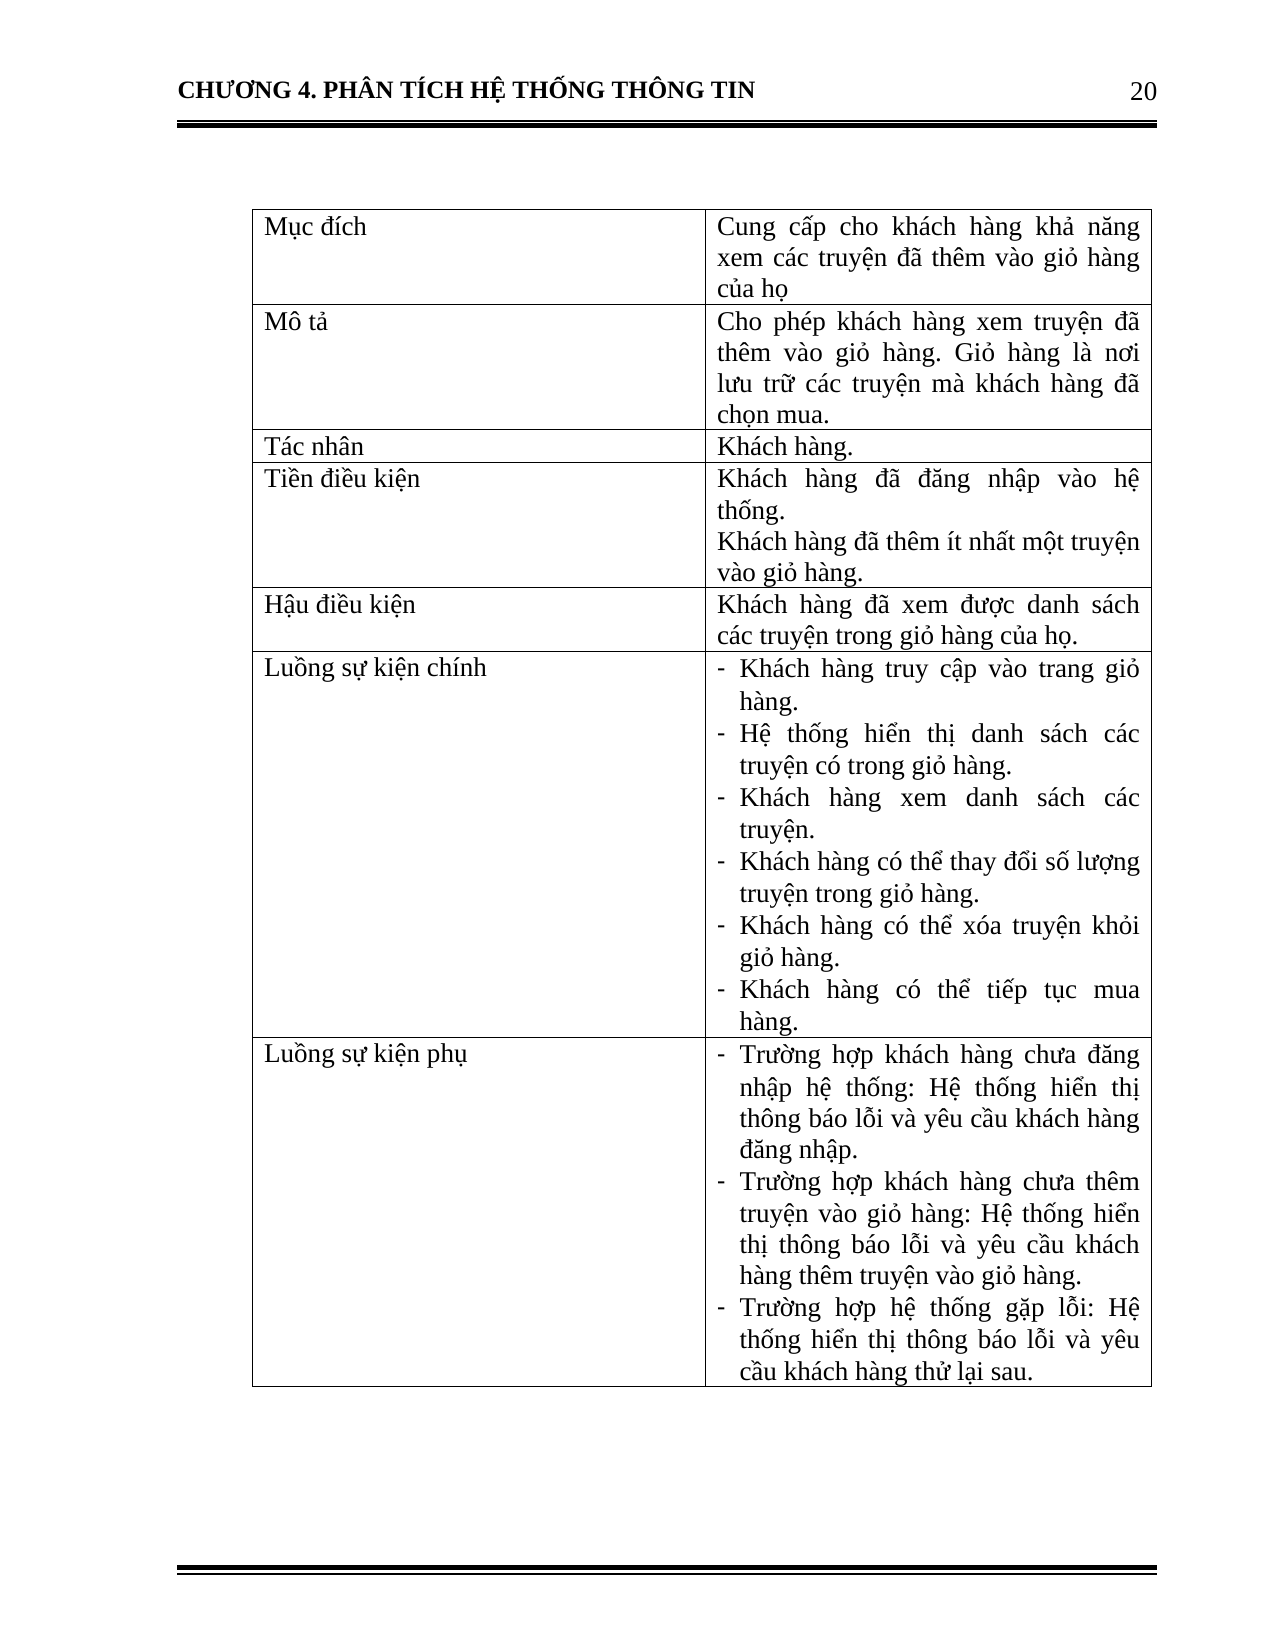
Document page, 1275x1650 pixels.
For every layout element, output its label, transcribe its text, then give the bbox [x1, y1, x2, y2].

table_cell Khách hàng. [706, 430, 1151, 462]
table_cell Tác nhân [253, 430, 705, 462]
table_cell Khách hàng truy cập vào trang giỏ hàng. Hệ thống hiển thị danh sách các truyện có trong giỏ hàng. Khách hàng xem danh sách các truyện. Khách hàng có thể thay đổi số lượng truyện trong giỏ hàng. Khách hàng có thể xóa truyện khỏi giỏ hàng. Khách hàng có thể tiếp tục mua hàng. [706, 652, 1151, 1037]
table_cell Tiền điều kiện [253, 463, 705, 587]
table_cell Hậu điều kiện [253, 588, 705, 651]
table_cell Luồng sự kiện phụ [253, 1038, 705, 1386]
table_cell Mô tả [253, 305, 705, 429]
table_cell Luồng sự kiện chính [253, 652, 705, 1037]
table_cell Mục đích [253, 210, 705, 304]
table_cell Cho phép khách hàng xem truyện đã thêm vào giỏ hàng. Giỏ hàng là nơi lưu trữ các truyện mà khách hàng đã chọn mua. [706, 305, 1151, 429]
table_cell Trường hợp khách hàng chưa đăng nhập hệ thống: Hệ thống hiển thị thông báo lỗi và yêu cầu khách hàng đăng nhập. Trường hợp khách hàng chưa thêm truyện vào giỏ hàng: Hệ thống hiển thị thông báo lỗi và yêu cầu khách hàng thêm truyện vào giỏ hàng. Trường hợp hệ thống gặp lỗi: Hệ thống hiển thị thông báo lỗi và yêu cầu khách hàng thử lại sau. [706, 1038, 1151, 1386]
table_cell Cung cấp cho khách hàng khả năng xem các truyện đã thêm vào giỏ hàng của họ [706, 210, 1151, 304]
table_cell Khách hàng đã đăng nhập vào hệ thống. Khách hàng đã thêm ít nhất một truyện vào giỏ hàng. [706, 463, 1151, 587]
table_cell Khách hàng đã xem được danh sách các truyện trong giỏ hàng của họ. [706, 588, 1151, 651]
